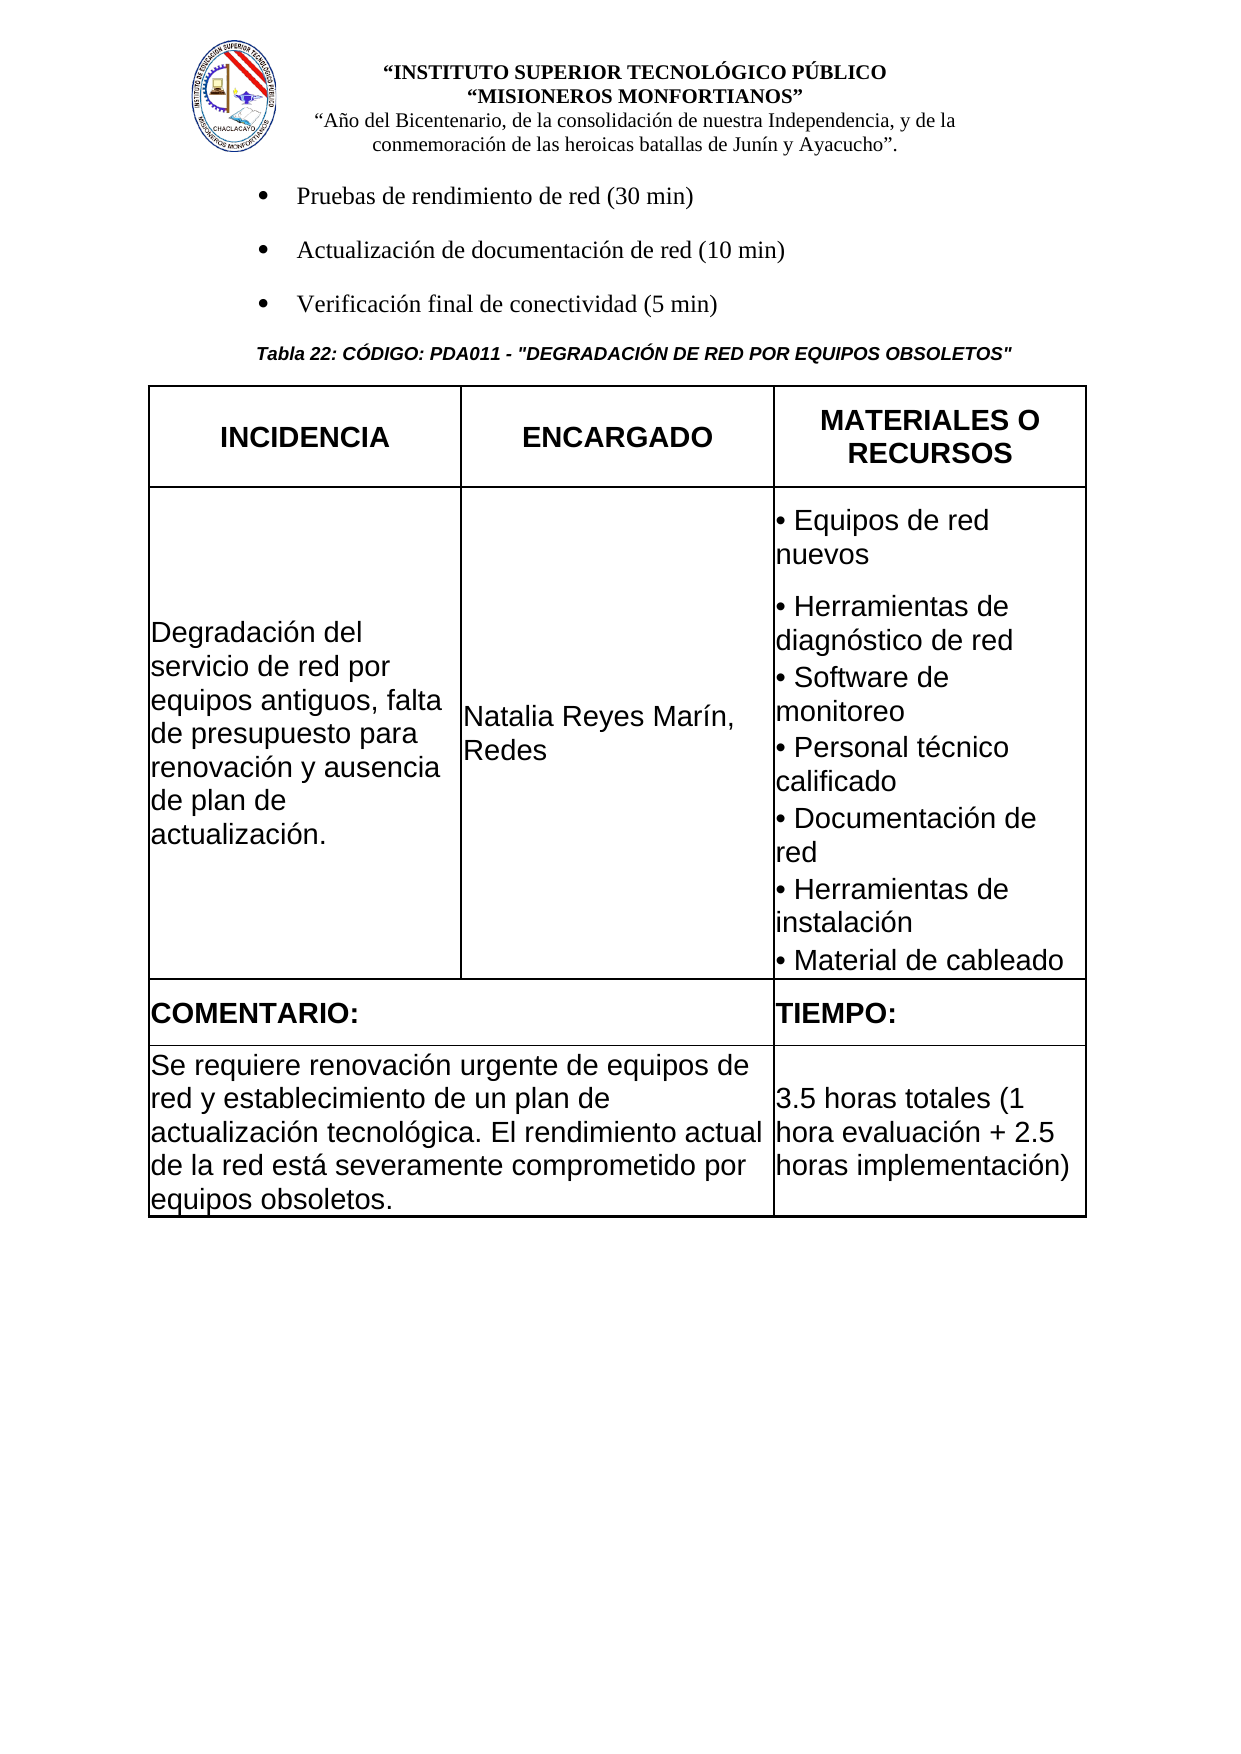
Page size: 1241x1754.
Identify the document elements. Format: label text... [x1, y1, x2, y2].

table_cell • Software de monitoreo [775, 659, 1085, 727]
table_header MATERIALES O RECURSOS [775, 387, 1085, 486]
table_cell • Equipos de red nuevos [775, 488, 1085, 586]
table_header ENCARGADO [462, 387, 773, 486]
table_cell • Material de cableado [775, 941, 1085, 978]
table_cell • Herramientas de instalación [775, 868, 1085, 941]
table_cell Degradación del servicio de red por equipos antiguos, falta de presupuesto para renovación y ausencia de plan de actualización. [150, 488, 460, 978]
text Verificación final de conectividad (5 min) [259, 289, 1122, 318]
text Tabla 22: CÓDIGO: PDA011 - "DEGRADACIÓN DE RED POR EQUIPOS OBSOLETOS" [148, 343, 1122, 364]
table_cell 3.5 horas totales (1 hora evaluación + 2.5 horas implementación) [775, 1046, 1085, 1215]
text Pruebas de rendimiento de red (30 min) [259, 181, 1122, 210]
table_cell COMENTARIO: [150, 980, 773, 1045]
table_cell TIEMPO: [775, 980, 1085, 1045]
table_cell Natalia Reyes Marín, Redes [462, 488, 773, 978]
table_header INCIDENCIA [150, 387, 460, 486]
table_cell • Documentación de red [775, 800, 1085, 868]
text Actualización de documentación de red (10 min) [259, 235, 1122, 264]
table_cell • Personal técnico calificado [775, 727, 1085, 799]
table_cell • Herramientas de diagnóstico de red [775, 586, 1085, 658]
table_cell Se requiere renovación urgente de equipos de red y establecimiento de un plan de actualización tecnológica. El rendimiento actual de la red está severamente comprometido por equipos obsoletos. [150, 1046, 773, 1215]
picture [191, 40, 277, 152]
